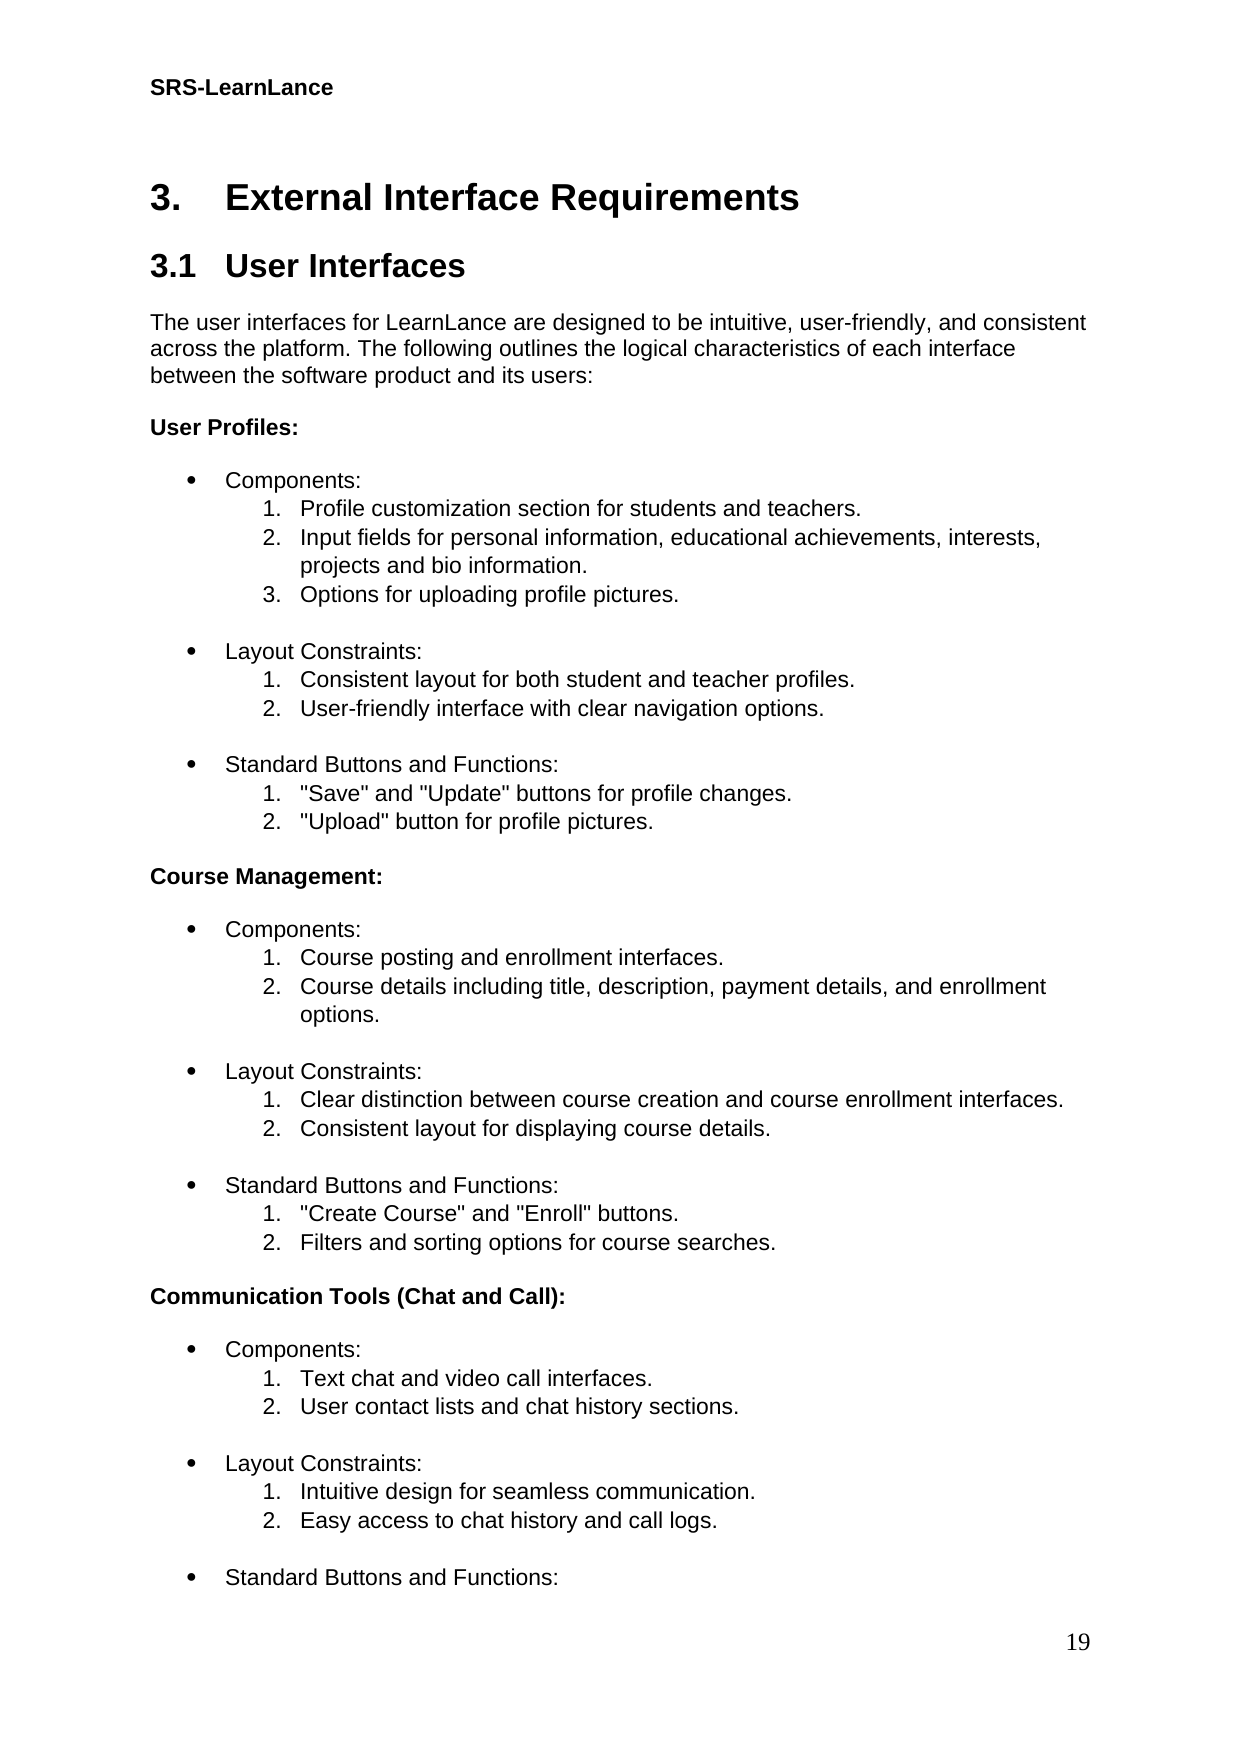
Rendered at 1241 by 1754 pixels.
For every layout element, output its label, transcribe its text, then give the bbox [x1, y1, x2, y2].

list Intuitive design for seamless communication. [262, 1478, 1090, 1504]
list Components: [187, 916, 1090, 942]
subtitle User Interfaces [150, 246, 1090, 285]
list Layout Constraints: [187, 638, 1090, 664]
list "Create Course" and "Enroll" buttons. [262, 1200, 1090, 1226]
list Clear distinction between course creation and course enrollment interfaces. [262, 1086, 1090, 1113]
list Text chat and video call interfaces. [262, 1364, 1090, 1391]
list "Save" and "Update" buttons for profile changes. [262, 780, 1090, 806]
list Standard Buttons and Functions: [187, 1172, 1090, 1198]
list "Upload" button for profile pictures. [262, 808, 1090, 834]
list Course details including title, description, payment details, and enrollment options. [262, 973, 1090, 1027]
subtitle External Interface Requirements [150, 175, 1090, 218]
text User Profiles: [150, 414, 1090, 441]
list User contact lists and chat history sections. [262, 1393, 1090, 1419]
list Standard Buttons and Functions: [187, 1563, 1090, 1590]
list Components: [187, 467, 1090, 493]
list Consistent layout for displaying course details. [262, 1115, 1090, 1141]
list Easy access to chat history and call logs. [262, 1507, 1090, 1533]
text Communication Tools (Chat and Call): [150, 1283, 1090, 1310]
list User-friendly interface with clear navigation options. [262, 694, 1090, 721]
list Profile customization section for students and teachers. [262, 495, 1090, 522]
list Components: [187, 1336, 1090, 1362]
list Layout Constraints: [187, 1058, 1090, 1084]
list Layout Constraints: [187, 1450, 1090, 1476]
list Filters and sorting options for course searches. [262, 1228, 1090, 1255]
list Standard Buttons and Functions: [187, 751, 1090, 778]
list Course posting and enrollment interfaces. [262, 944, 1090, 971]
text The user interfaces for LearnLance are designed to be intuitive, user-friendly, and consistent across the platform. The following outlines the logical characteristics of each interface between the software product and its users: [150, 309, 1090, 388]
list Consistent layout for both student and teacher profiles. [262, 666, 1090, 692]
text Course Management: [150, 863, 1090, 889]
list Options for uploading profile pictures. [262, 581, 1090, 607]
list Input fields for personal information, educational achievements, interests, projects and bio information. [262, 524, 1090, 579]
